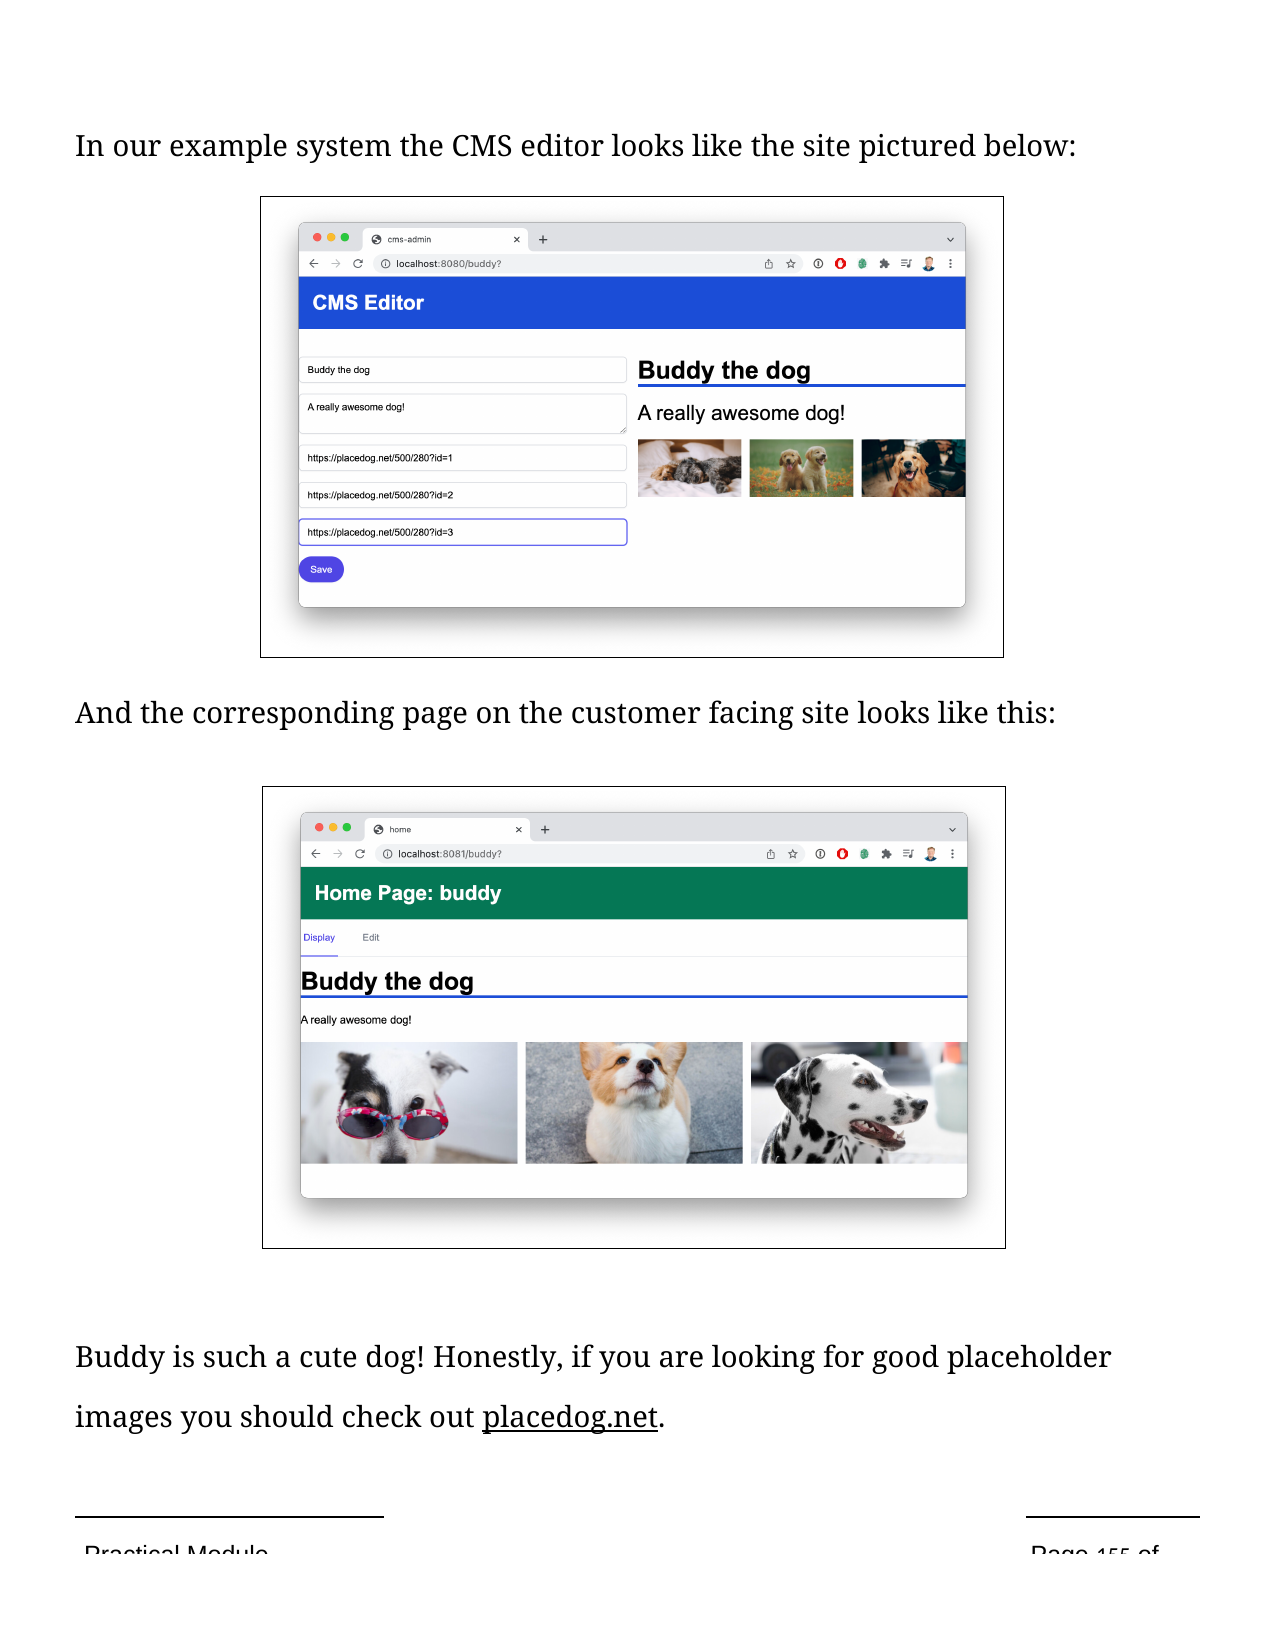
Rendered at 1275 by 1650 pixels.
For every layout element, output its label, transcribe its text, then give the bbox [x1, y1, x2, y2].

text Buddy is such a cute dog! Honestly, if you are looking for good placeholder images you should check out placedog.net. [75, 1336, 1194, 1436]
picture [263, 787, 1005, 1248]
picture [261, 197, 1003, 657]
text And the corresponding page on the customer facing site looks like this: [75, 692, 1212, 732]
text In our example system the CMS editor looks like the site pictured below: [75, 125, 1212, 165]
